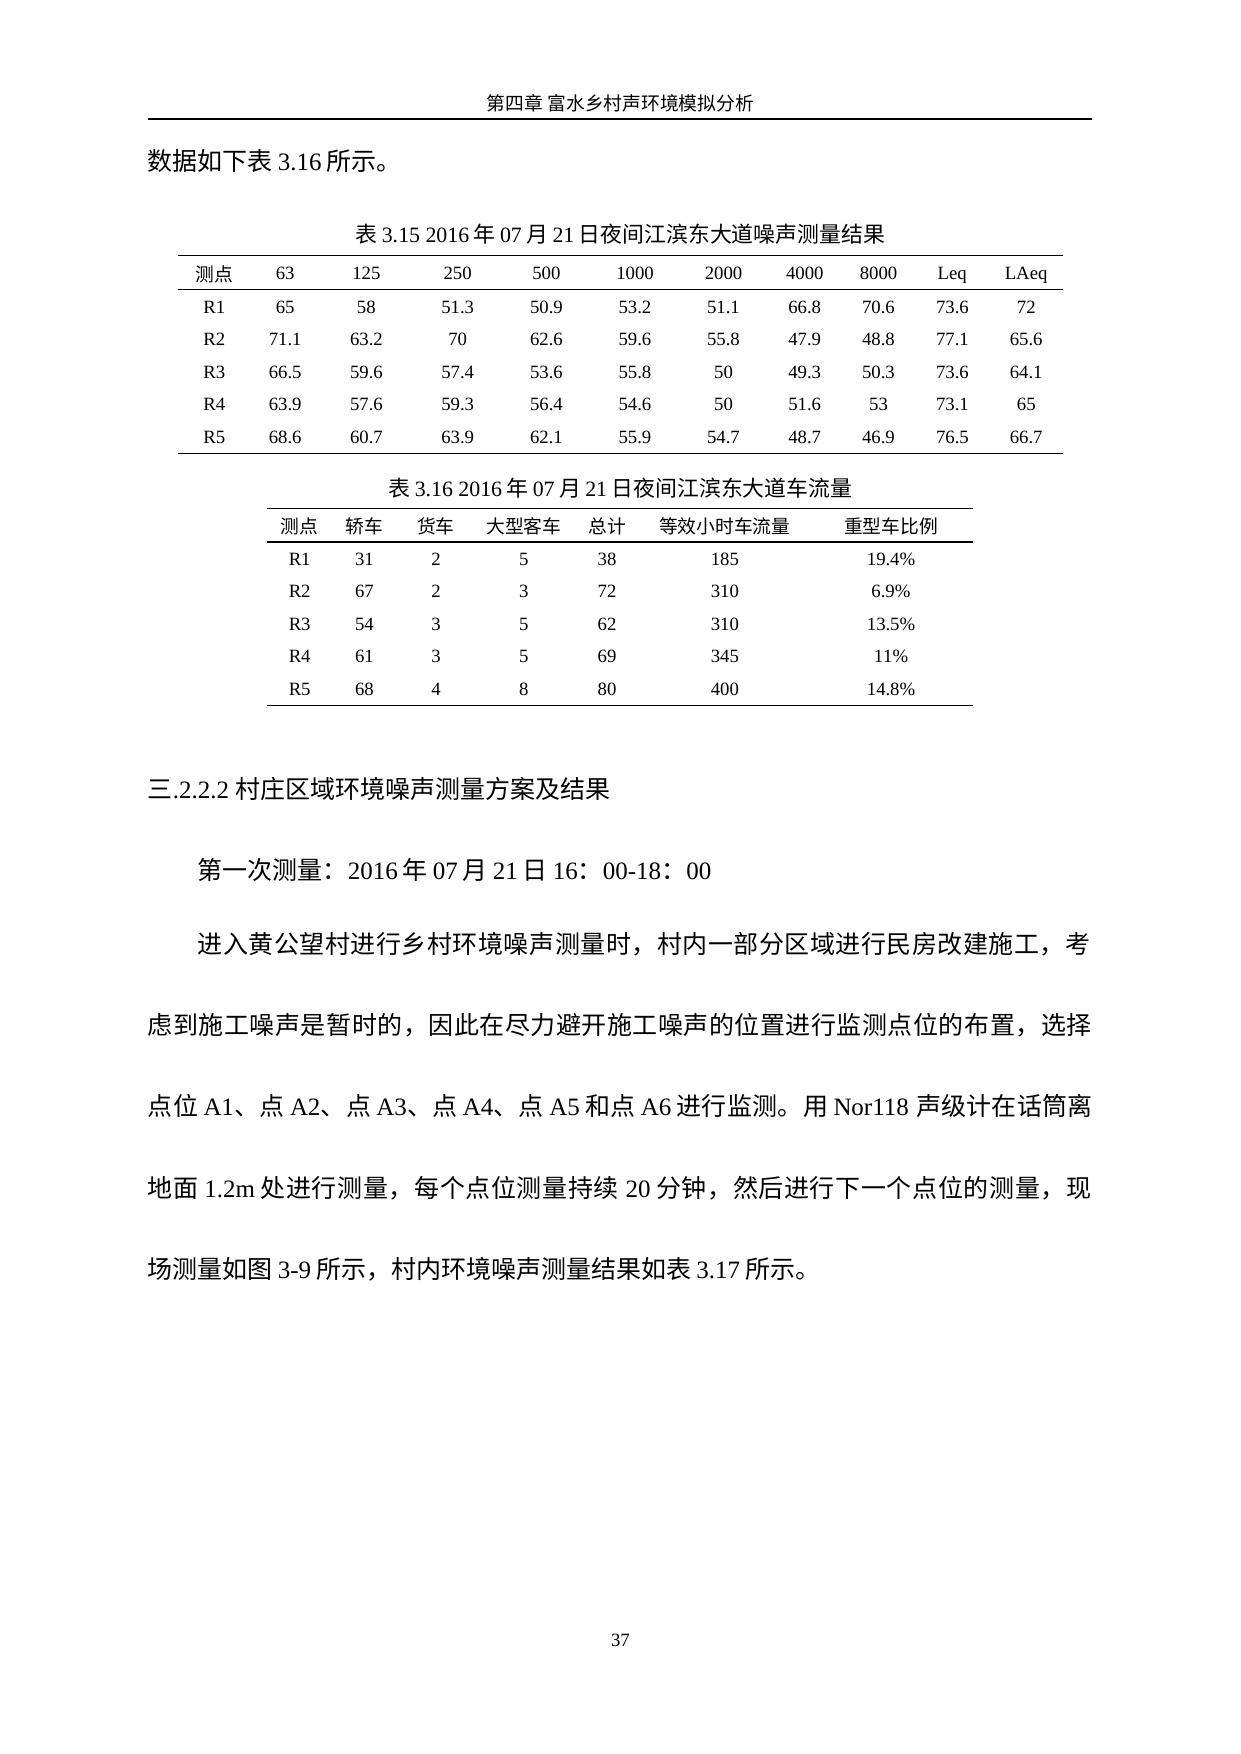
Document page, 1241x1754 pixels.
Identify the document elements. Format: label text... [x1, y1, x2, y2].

table_cell R2 [178, 323, 251, 355]
table_cell 11% [808, 640, 973, 672]
table_header 4000 [768, 256, 841, 289]
table_cell 49.3 [768, 355, 841, 388]
text 表3.16 2016年07月21日夜间江滨东大道车流量 [148, 470, 1092, 503]
table_header 500 [502, 256, 590, 289]
table_cell 70.6 [841, 290, 915, 323]
table_cell 53 [841, 388, 915, 420]
table_cell 3 [397, 608, 474, 640]
text 进入黄公望村进行乡村环境噪声测量时，村内一部分区域进行民房改建施工，考虑到施工噪声是暂时的，因此在尽力避开施工噪声的位置进行监测点位的布置，选择点位A1、点A2、点A3、点A4、点A5和点A6进行监测。用Nor118 声级计在话筒离地面1.2m处进行测量，每个点位测量持续20分钟，然后进行下一个点位的测量，现场测量如图3-9所示，村内环境噪声测量结果如表3.17所示。 [148, 910, 1092, 1300]
table_cell 57.6 [319, 388, 413, 420]
table_cell 2 [397, 543, 474, 575]
table_header 大型客车 [475, 509, 573, 541]
table_cell 62 [573, 608, 641, 640]
table_cell 400 [641, 673, 808, 705]
table_cell 3 [397, 640, 474, 672]
table_cell 68.6 [251, 420, 319, 453]
table_cell 69 [573, 640, 641, 672]
table_cell 19.4% [808, 543, 973, 575]
table_cell 71.1 [251, 323, 319, 355]
table_cell 185 [641, 543, 808, 575]
table_cell 48.7 [768, 420, 841, 453]
table_header 250 [413, 256, 502, 289]
table_header 2000 [679, 256, 767, 289]
table_cell 38 [573, 543, 641, 575]
table_header LAeq [989, 256, 1063, 289]
table_cell 50 [679, 355, 767, 388]
table_cell 14.8% [808, 673, 973, 705]
table_cell 76.5 [915, 420, 989, 453]
table_cell 5 [475, 608, 573, 640]
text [148, 127, 1092, 192]
table_cell 5 [475, 543, 573, 575]
text 表3.15 2016年07月21日夜间江滨东大道噪声测量结果 [148, 217, 1092, 249]
table_cell 64.1 [989, 355, 1063, 388]
table_cell 65 [251, 290, 319, 323]
table_cell 310 [641, 608, 808, 640]
table_cell 55.8 [679, 323, 767, 355]
table_cell 63.9 [251, 388, 319, 420]
table_cell 67 [332, 575, 397, 607]
table_cell 55.8 [590, 355, 679, 388]
table_header 1000 [590, 256, 679, 289]
table_cell 58 [319, 290, 413, 323]
table_cell 47.9 [768, 323, 841, 355]
table_cell 310 [641, 575, 808, 607]
table_cell 6.9% [808, 575, 973, 607]
table_cell 53.6 [502, 355, 590, 388]
table_cell 55.9 [590, 420, 679, 453]
table_header 125 [319, 256, 413, 289]
table_cell 3 [475, 575, 573, 607]
table_cell 51.3 [413, 290, 502, 323]
table_cell 51.6 [768, 388, 841, 420]
table_cell 50.9 [502, 290, 590, 323]
table_header 轿车 [332, 509, 397, 541]
table_cell R2 [267, 575, 332, 607]
table_cell 59.6 [590, 323, 679, 355]
table_cell 66.8 [768, 290, 841, 323]
table_cell 56.4 [502, 388, 590, 420]
table_cell R3 [267, 608, 332, 640]
table_cell 2 [397, 575, 474, 607]
table_cell 53.2 [590, 290, 679, 323]
table_cell 72 [573, 575, 641, 607]
table_cell 54.6 [590, 388, 679, 420]
table_cell 57.4 [413, 355, 502, 388]
table_header 总计 [573, 509, 641, 541]
table_cell 62.6 [502, 323, 590, 355]
table_cell 77.1 [915, 323, 989, 355]
table_cell 54.7 [679, 420, 767, 453]
table_header 重型车比例 [808, 509, 973, 541]
table_cell 61 [332, 640, 397, 672]
table_cell 54 [332, 608, 397, 640]
table_cell 5 [475, 640, 573, 672]
table_cell 68 [332, 673, 397, 705]
table_cell 50.3 [841, 355, 915, 388]
table_cell 73.6 [915, 355, 989, 388]
table_cell 59.6 [319, 355, 413, 388]
table_cell R4 [267, 640, 332, 672]
table_cell R1 [267, 543, 332, 575]
table_header 等效小时车流量 [641, 509, 808, 541]
table_cell R1 [178, 290, 251, 323]
table_cell 63.2 [319, 323, 413, 355]
table_cell 65 [989, 388, 1063, 420]
table_header 货车 [397, 509, 474, 541]
table_header 8000 [841, 256, 915, 289]
table_header 63 [251, 256, 319, 289]
table_cell 46.9 [841, 420, 915, 453]
table_cell 8 [475, 673, 573, 705]
table_cell 65.6 [989, 323, 1063, 355]
table_header 测点 [178, 256, 251, 289]
table_header 测点 [267, 509, 332, 541]
table_cell 60.7 [319, 420, 413, 453]
table_cell 73.6 [915, 290, 989, 323]
table_cell 345 [641, 640, 808, 672]
table_cell 48.8 [841, 323, 915, 355]
table_cell 62.1 [502, 420, 590, 453]
table_cell R5 [178, 420, 251, 453]
table_header Leq [915, 256, 989, 289]
table_cell 59.3 [413, 388, 502, 420]
table_cell 13.5% [808, 608, 973, 640]
table_cell 72 [989, 290, 1063, 323]
table_cell 73.1 [915, 388, 989, 420]
table_cell R5 [267, 673, 332, 705]
table_cell R4 [178, 388, 251, 420]
text 第一次测量：2016年07月21日16：00-18：00 [148, 836, 1092, 901]
table_cell 70 [413, 323, 502, 355]
table_cell 66.5 [251, 355, 319, 388]
table_cell 4 [397, 673, 474, 705]
table_cell R3 [178, 355, 251, 388]
table_cell 80 [573, 673, 641, 705]
table_cell 51.1 [679, 290, 767, 323]
table_cell 31 [332, 543, 397, 575]
table_cell 66.7 [989, 420, 1063, 453]
text 村庄区域环境噪声测量方案及结果 [148, 755, 1092, 820]
table_cell 50 [679, 388, 767, 420]
table_cell 63.9 [413, 420, 502, 453]
